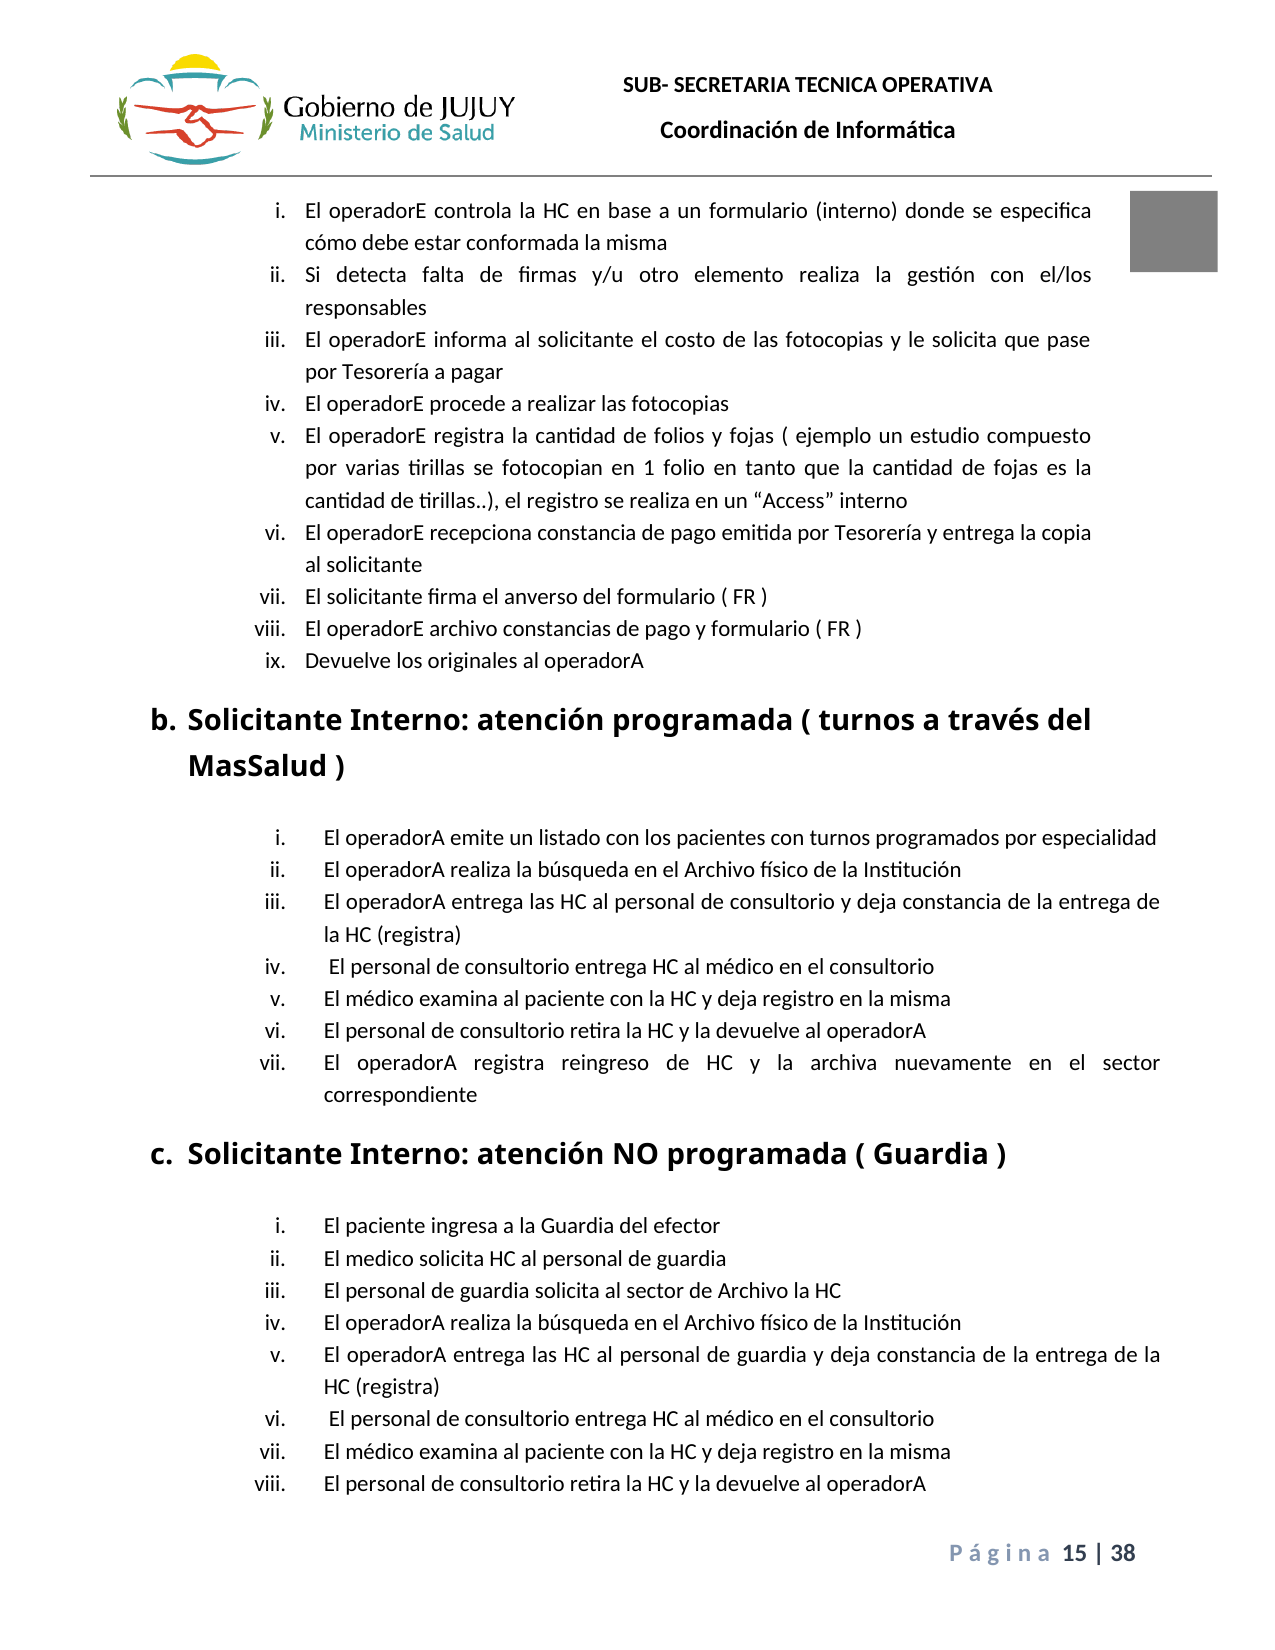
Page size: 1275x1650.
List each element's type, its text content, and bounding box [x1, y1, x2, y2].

subtitle Solicitante Interno: atención programada ( turnos a través del MasSalud ) [150, 700, 1130, 785]
list El operadorE registra la cantidad de folios y fojas ( ejemplo un estudio compuesto por varias tirillas se fotocopian en 1 folio en tanto que la cantidad de fojas es la cantidad de tirillas..), el registro se realiza en un “Access” interno [286, 421, 1133, 514]
list El paciente ingresa a la Guardia del efector [286, 1211, 1162, 1239]
list El médico examina al paciente con la HC y deja registro en la misma [286, 984, 1162, 1012]
list Devuelve los originales al operadorA [286, 647, 1130, 675]
list El personal de consultorio retira la HC y la devuelve al operadorA [286, 1016, 1162, 1044]
subtitle Solicitante Interno: atención NO programada ( Guardia ) [150, 1134, 1162, 1173]
list El operadorE controla la HC en base a un formulario (interno) donde se especifica cómo debe estar conformada la misma [286, 196, 1130, 256]
list El operadorE archivo constancias de pago y formulario ( FR ) [286, 614, 1130, 642]
list El operadorA realiza la búsqueda en el Archivo físico de la Institución [286, 855, 1162, 883]
list El operadorE procede a realizar las fotocopias [286, 389, 1133, 417]
list El operadorA registra reingreso de HC y la archiva nuevamente en el sector correspondiente [286, 1048, 1162, 1109]
list El personal de consultorio entrega HC al médico en el consultorio [286, 1404, 1162, 1433]
list El operadorA entrega las HC al personal de guardia y deja constancia de la entrega de la HC (registra) [286, 1340, 1162, 1400]
list El personal de guardia solicita al sector de Archivo la HC [286, 1276, 1162, 1304]
list El operadorE informa al solicitante el costo de las fotocopias y le solicita que pase por Tesorería a pagar [286, 325, 1133, 385]
picture [112, 53, 518, 168]
list El operadorA emite un listado con los pacientes con turnos programados por especialidad [286, 823, 1162, 851]
list El personal de consultorio retira la HC y la devuelve al operadorA [286, 1469, 1162, 1497]
list El operadorA entrega las HC al personal de consultorio y deja constancia de la entrega de la HC (registra) [286, 887, 1162, 948]
list Si detecta falta de firmas y/u otro elemento realiza la gestión con el/los responsables [286, 260, 1162, 321]
list El médico examina al paciente con la HC y deja registro en la misma [286, 1437, 1162, 1465]
list El solicitante firma el anverso del formulario ( FR ) [286, 582, 1130, 610]
list El operadorA realiza la búsqueda en el Archivo físico de la Institución [286, 1308, 1162, 1336]
list El personal de consultorio entrega HC al médico en el consultorio [286, 952, 1162, 980]
list El operadorE recepciona constancia de pago emitida por Tesorería y entrega la copia al solicitante [286, 518, 1130, 578]
list El medico solicita HC al personal de guardia [286, 1244, 1162, 1272]
